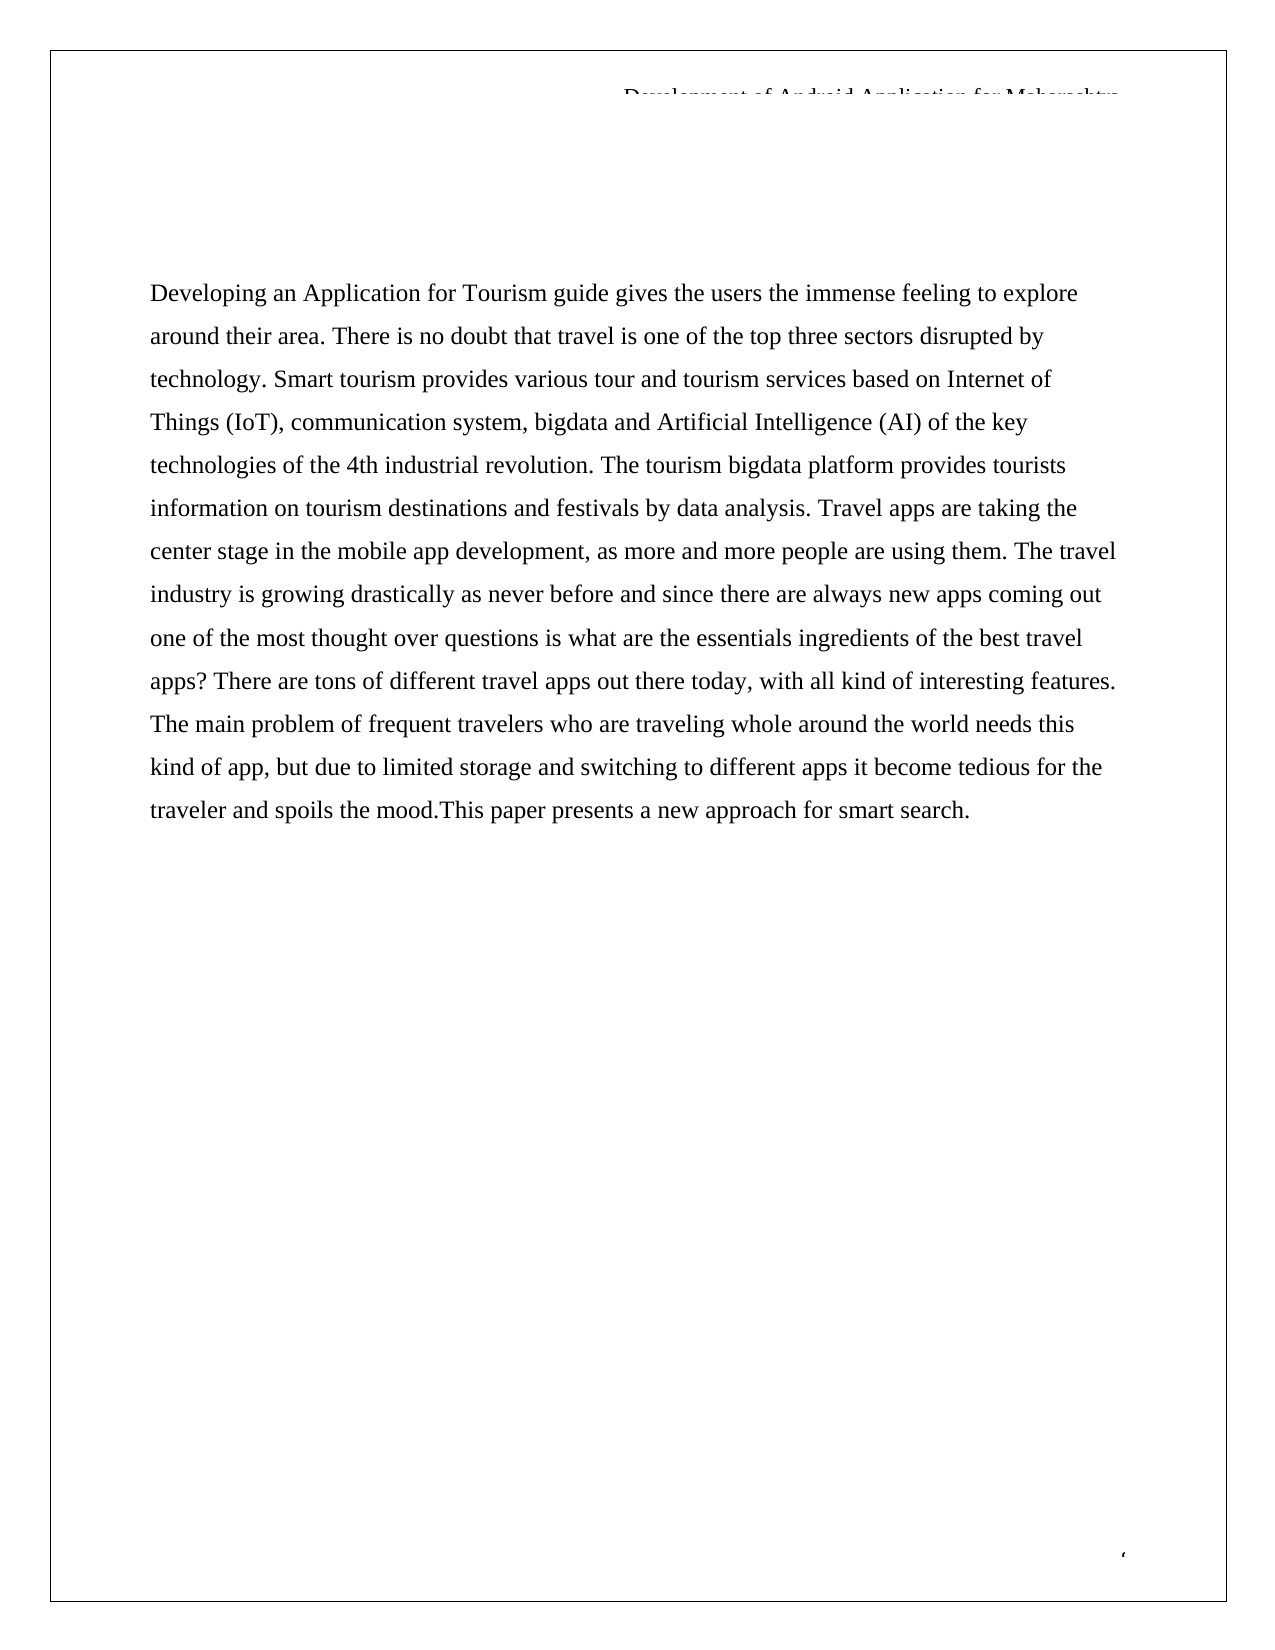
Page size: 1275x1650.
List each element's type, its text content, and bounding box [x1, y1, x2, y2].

text Developing an Application for Tourism guide gives the users the immense feeling to explore around their area. There is no doubt that travel is one of the top three sectors disrupted by technology. Smart tourism provides various tour and tourism services based on Internet of Things (IoT), communication system, bigdata and Artificial Intelligence (AI) of the key technologies of the 4th industrial revolution. The tourism bigdata platform provides tourists information on tourism destinations and festivals by data analysis. Travel apps are taking the center stage in the mobile app development, as more and more people are using them. The travel industry is growing drastically as never before and since there are always new apps coming out one of the most thought over questions is what are the essentials ingredients of the best travel apps? There are tons of different travel apps out there today, with all kind of interesting features. The main problem of frequent travelers who are traveling whole around the world needs this kind of app, but due to limited storage and switching to different apps it become tedious for the traveler and spoils the mood.This paper presents a new approach for smart search. [150, 278, 1118, 824]
